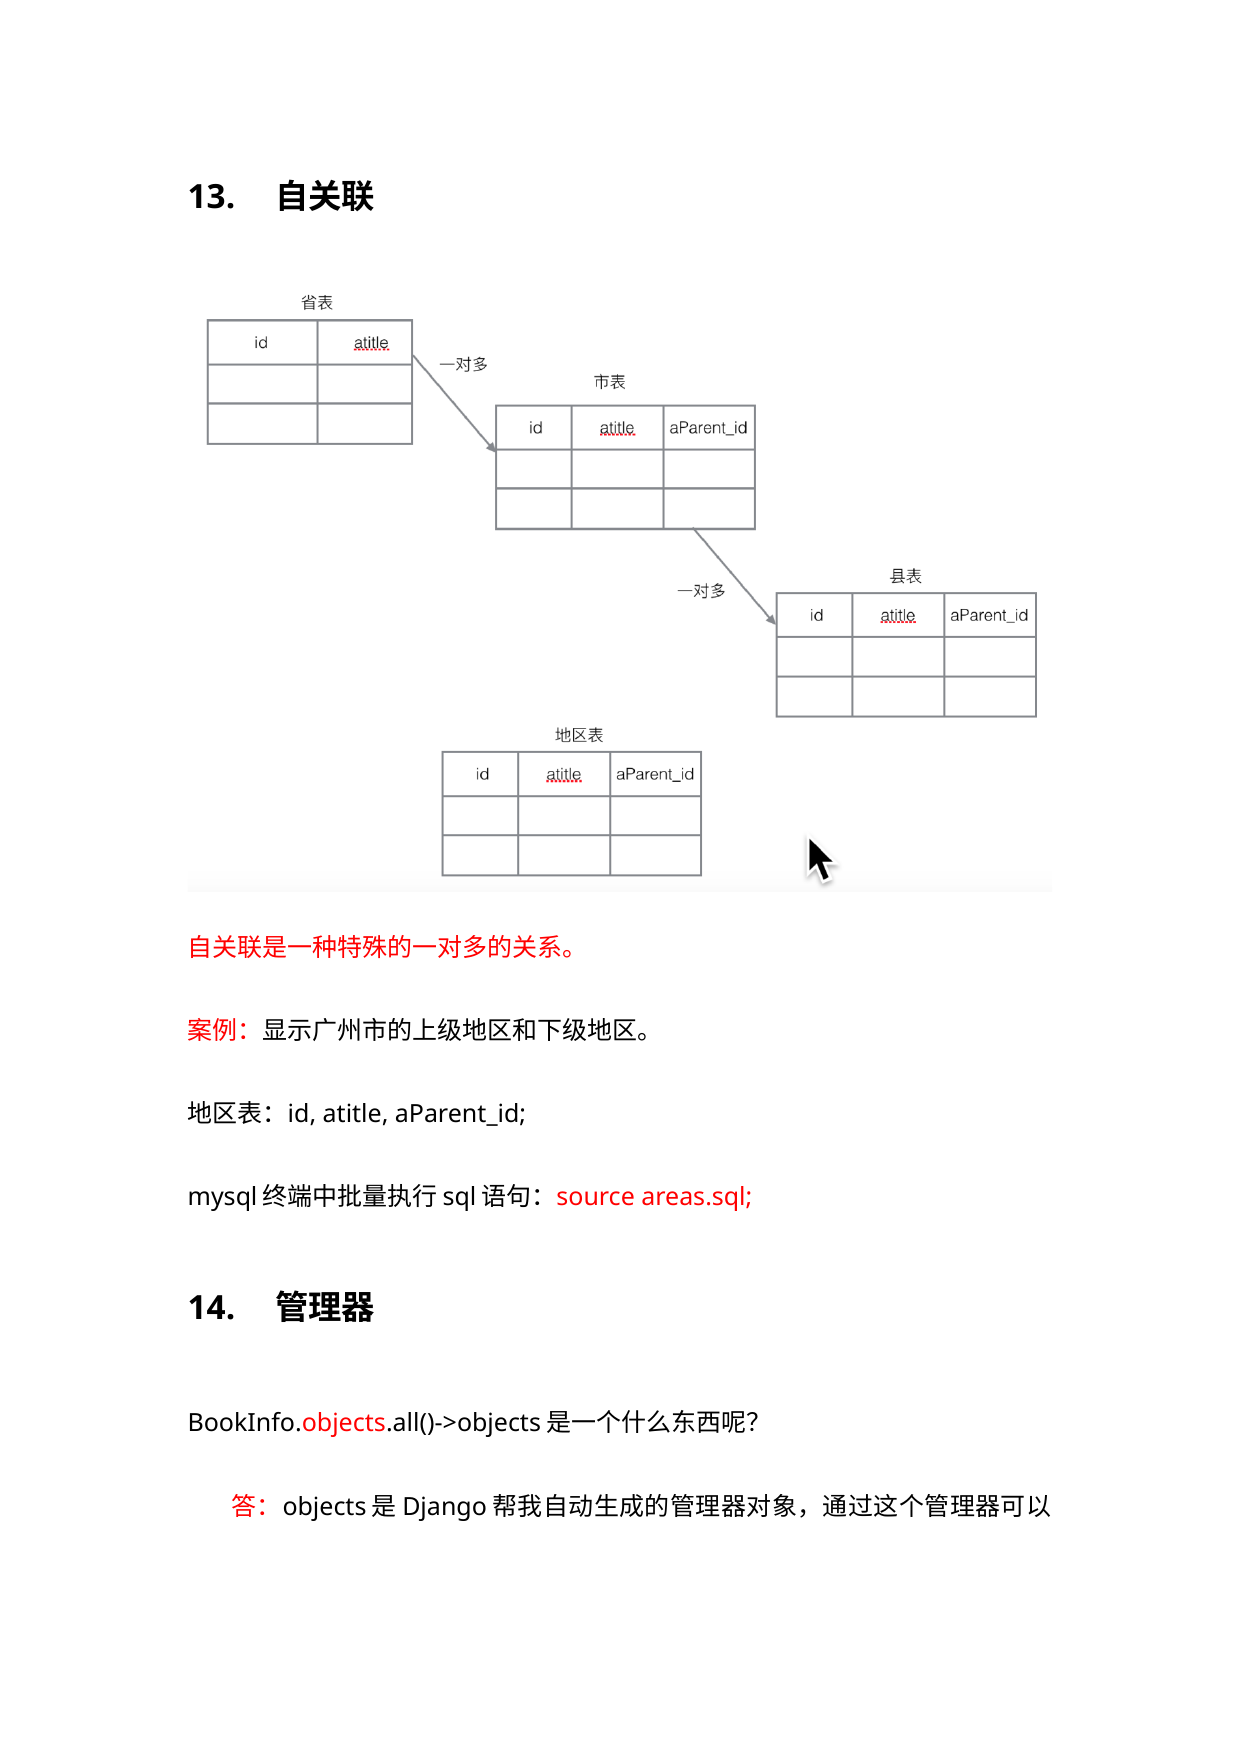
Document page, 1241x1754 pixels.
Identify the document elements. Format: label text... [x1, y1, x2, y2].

subtitle 自关联 [187, 162, 1053, 227]
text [187, 1472, 1053, 1537]
text 自关联是一种特殊的一对多的关系。 [187, 913, 1053, 978]
text 案例：显示广州市的上级地区和下级地区。 [187, 996, 1053, 1061]
subtitle 管理器 [187, 1272, 1053, 1337]
text mysql终端中批量执行sql语句：source areas.sql; [187, 1162, 1053, 1227]
picture [187, 278, 1053, 892]
text 地区表：id, atitle, aParent_id; [187, 1079, 1053, 1144]
text BookInfo.objects.all()->objects是一个什么东西呢？ [187, 1388, 1053, 1453]
